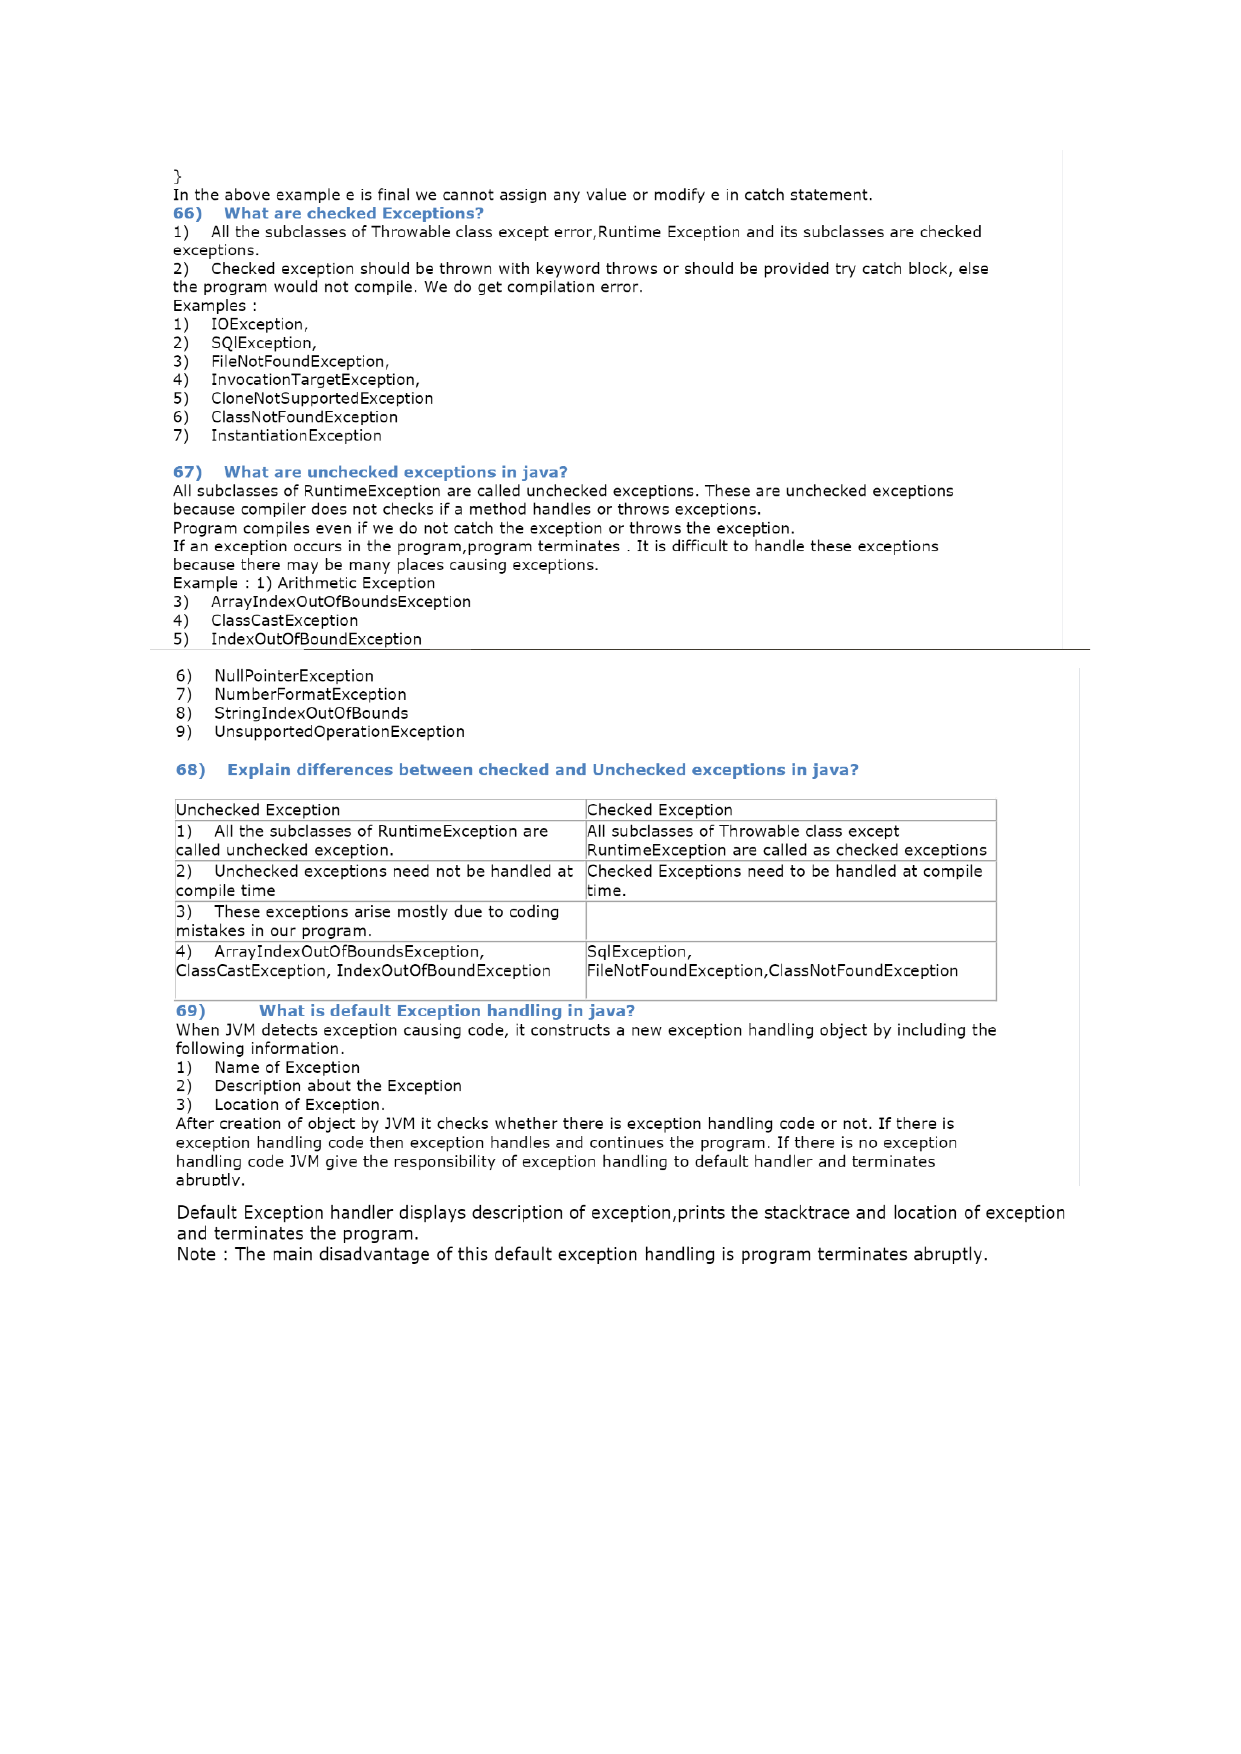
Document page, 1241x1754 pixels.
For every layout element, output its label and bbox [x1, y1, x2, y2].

picture [150, 668, 1091, 1186]
picture [150, 150, 1091, 650]
picture [150, 1203, 1091, 1269]
